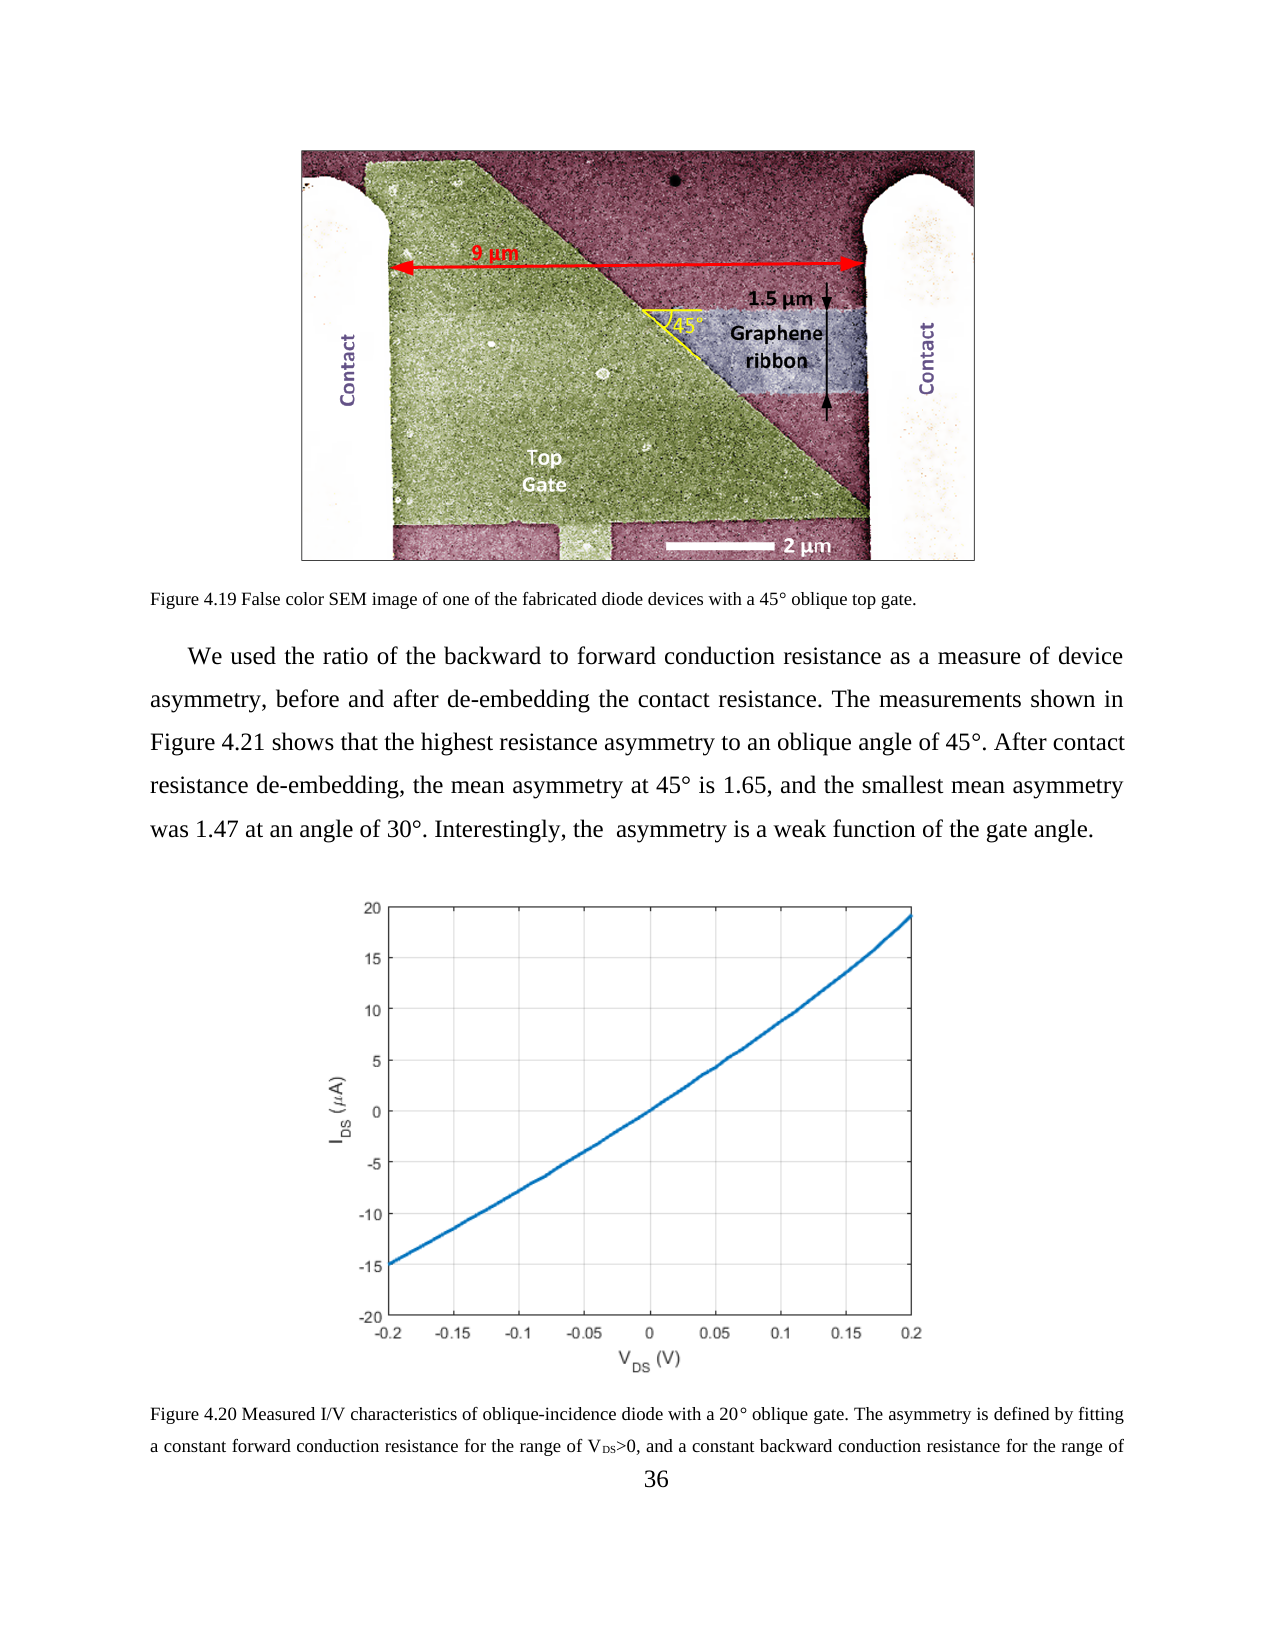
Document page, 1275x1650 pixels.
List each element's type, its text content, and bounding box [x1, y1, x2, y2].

picture [300, 150, 976, 562]
picture [300, 869, 976, 1376]
text Figure ‎4.5 False color SEM image of one of the fabricated diode devices with a 45° oblique top gate. [150, 588, 1125, 610]
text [150, 1402, 1125, 1456]
